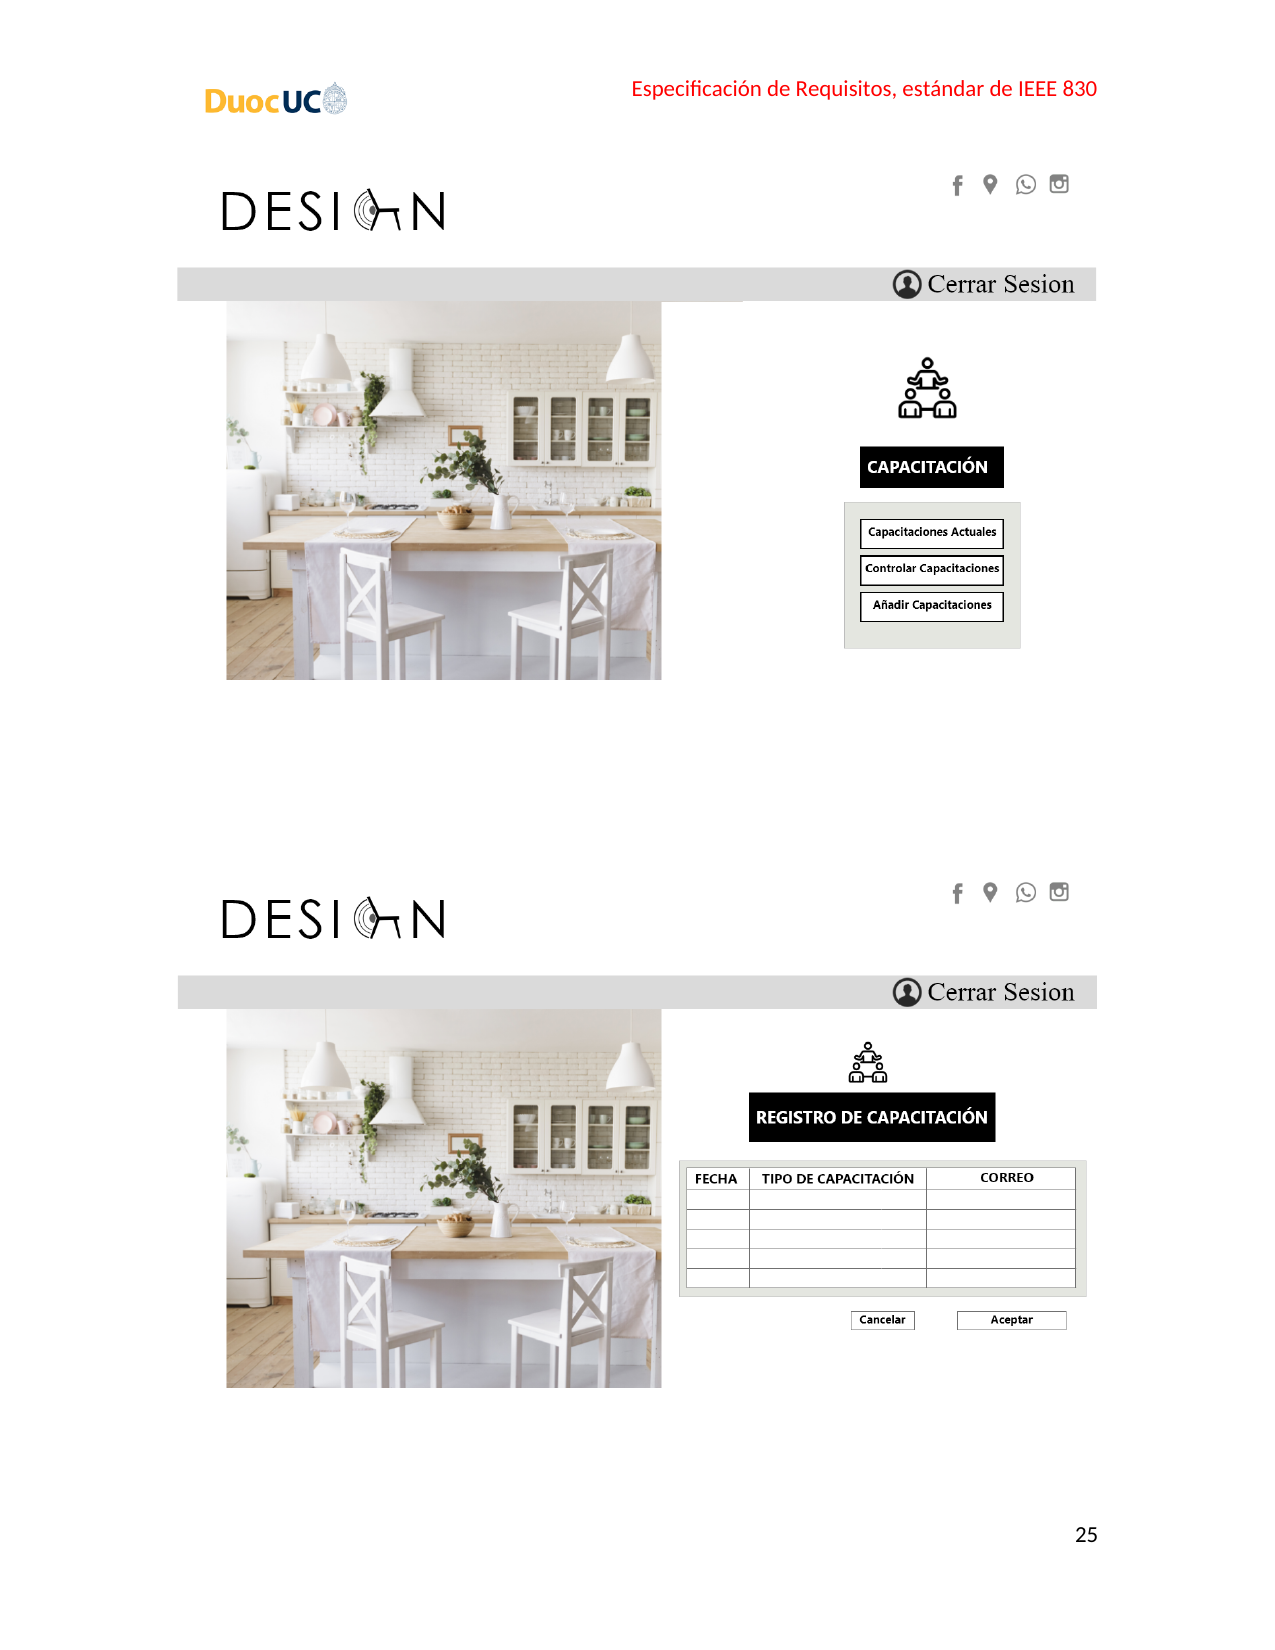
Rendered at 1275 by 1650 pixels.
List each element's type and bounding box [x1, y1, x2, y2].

picture [177, 869, 1097, 1388]
picture [198, 78, 352, 117]
picture [177, 162, 1097, 680]
